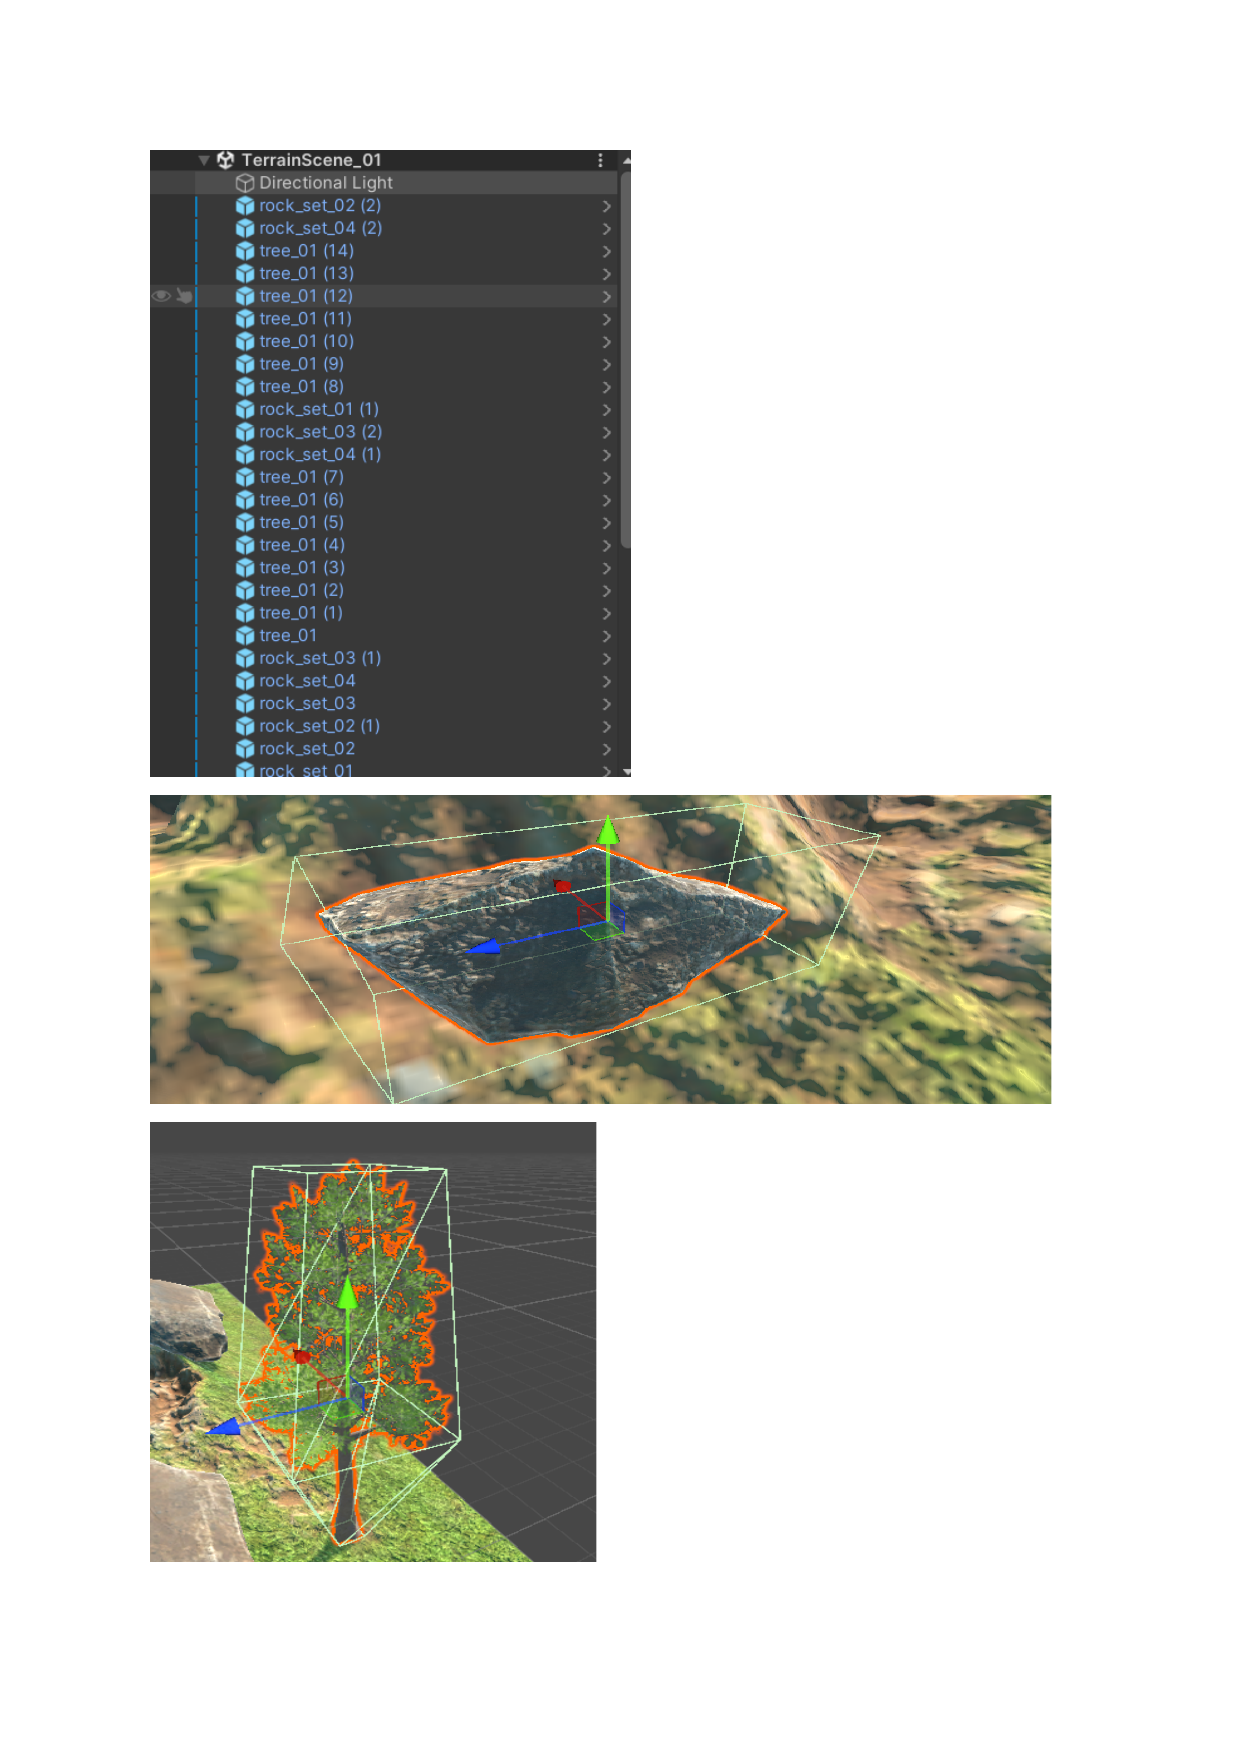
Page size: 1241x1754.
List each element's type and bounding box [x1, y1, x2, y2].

picture [150, 150, 631, 777]
picture [150, 1122, 597, 1562]
picture [150, 795, 1052, 1104]
